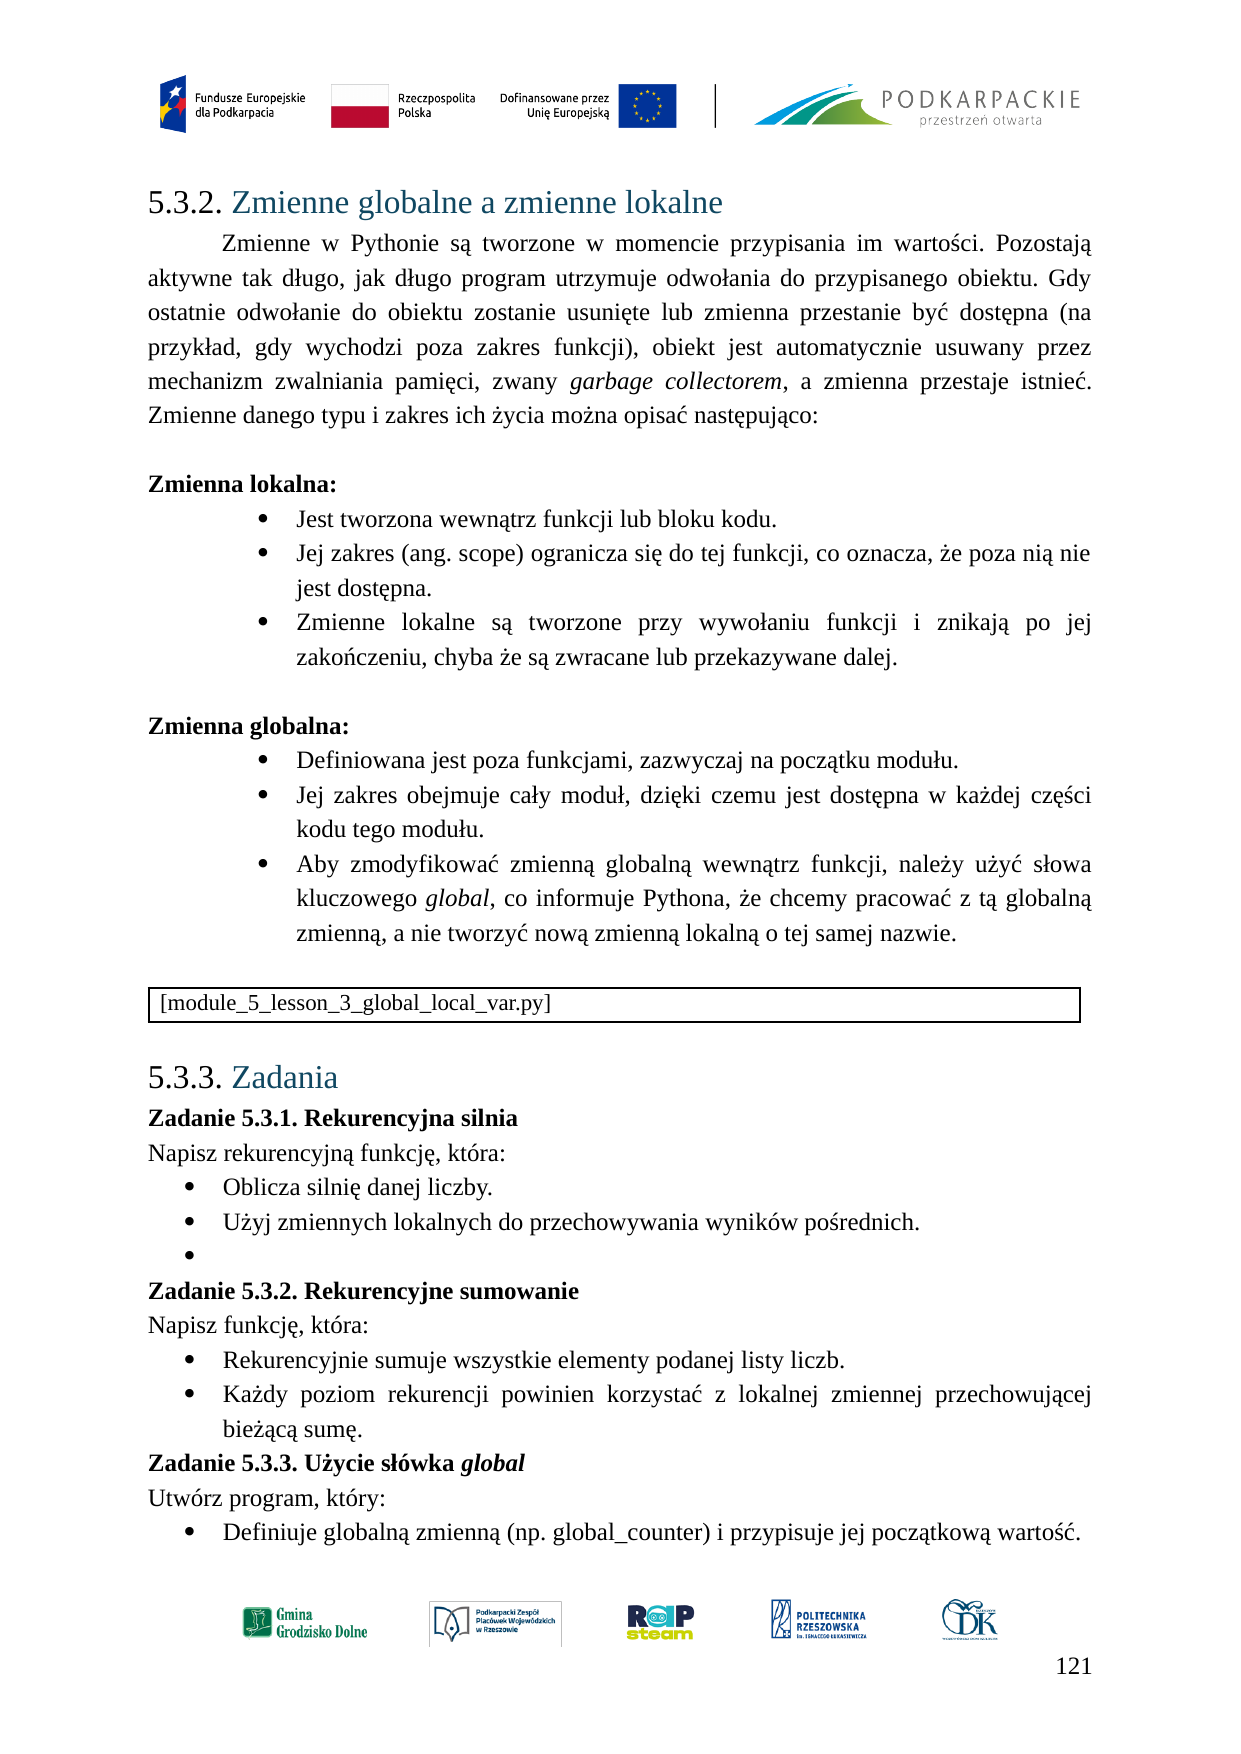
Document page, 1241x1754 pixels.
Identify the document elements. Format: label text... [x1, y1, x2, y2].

text Zadanie 5.3.2. Rekurencyjne sumowanie [148, 1276, 1092, 1304]
list Aby zmodyfikować zmienną globalną wewnątrz funkcji, należy użyć słowa kluczowego global, co informuje Pythona, że chcemy pracować z tą globalną zmienną, a nie tworzyć nową zmienną lokalną o tej samej nazwie. [259, 849, 1092, 946]
list Oblicza silnię danej liczby. [185, 1172, 1092, 1201]
text Napisz funkcję, która: [148, 1310, 1092, 1339]
subtitle Zadania [148, 1057, 1092, 1096]
list Jest tworzona wewnątrz funkcji lub bloku kodu. [259, 504, 1092, 533]
list Zmienne lokalne są tworzone przy wywołaniu funkcji i znikają po jej zakończeniu, chyba że są zwracane lub przekazywane dalej. [259, 607, 1092, 671]
text Napisz rekurencyjną funkcję, która: [148, 1138, 1092, 1167]
list Użyj zmiennych lokalnych do przechowywania wyników pośrednich. [185, 1207, 1092, 1236]
list Definiuje globalną zmienną (np. global_counter) i przypisuje jej początkową wartość. [185, 1517, 1092, 1546]
picture [242, 1585, 998, 1652]
text Zmienna globalna: [148, 711, 1092, 739]
list Rekurencyjnie sumuje wszystkie elementy podanej listy liczb. [185, 1345, 1092, 1373]
text Zadanie 5.3.3. Użycie słówka global [148, 1448, 1092, 1477]
list Definiowana jest poza funkcjami, zazwyczaj na początku modułu. [259, 745, 1092, 774]
text Zmienne w Pythonie są tworzone w momencie przypisania im wartości. Pozostają aktywne tak długo, jak długo program utrzymuje odwołania do przypisanego obiektu. Gdy ostatnie odwołanie do obiektu zostanie usunięte lub zmienna przestanie być dostępna (na przykład, gdy wychodzi poza zakres funkcji), obiekt jest automatycznie usuwany przez mechanizm zwalniania pamięci, zwany garbage collectorem, a zmienna przestaje istnieć. Zmienne danego typu i zakres ich życia można opisać następująco: [148, 228, 1092, 429]
picture [147, 60, 1093, 148]
list Każdy poziom rekurencji powinien korzystać z lokalnej zmiennej przechowującej bieżącą sumę. [185, 1379, 1092, 1442]
list Jej zakres (ang. scope) ogranicza się do tej funkcji, co oznacza, że poza nią nie jest dostępna. [259, 538, 1092, 602]
text Zadanie 5.3.1. Rekurencyjna silnia [148, 1103, 1092, 1132]
table_header [module_5_lesson_3_global_local_var.py] [150, 989, 1079, 1021]
text Utwórz program, który: [148, 1483, 1092, 1511]
subtitle Zmienne globalne a zmienne lokalne [148, 182, 1092, 221]
text Zmienna lokalna: [148, 469, 1092, 498]
list Jej zakres obejmuje cały moduł, dzięki czemu jest dostępna w każdej części kodu tego modułu. [259, 780, 1092, 843]
